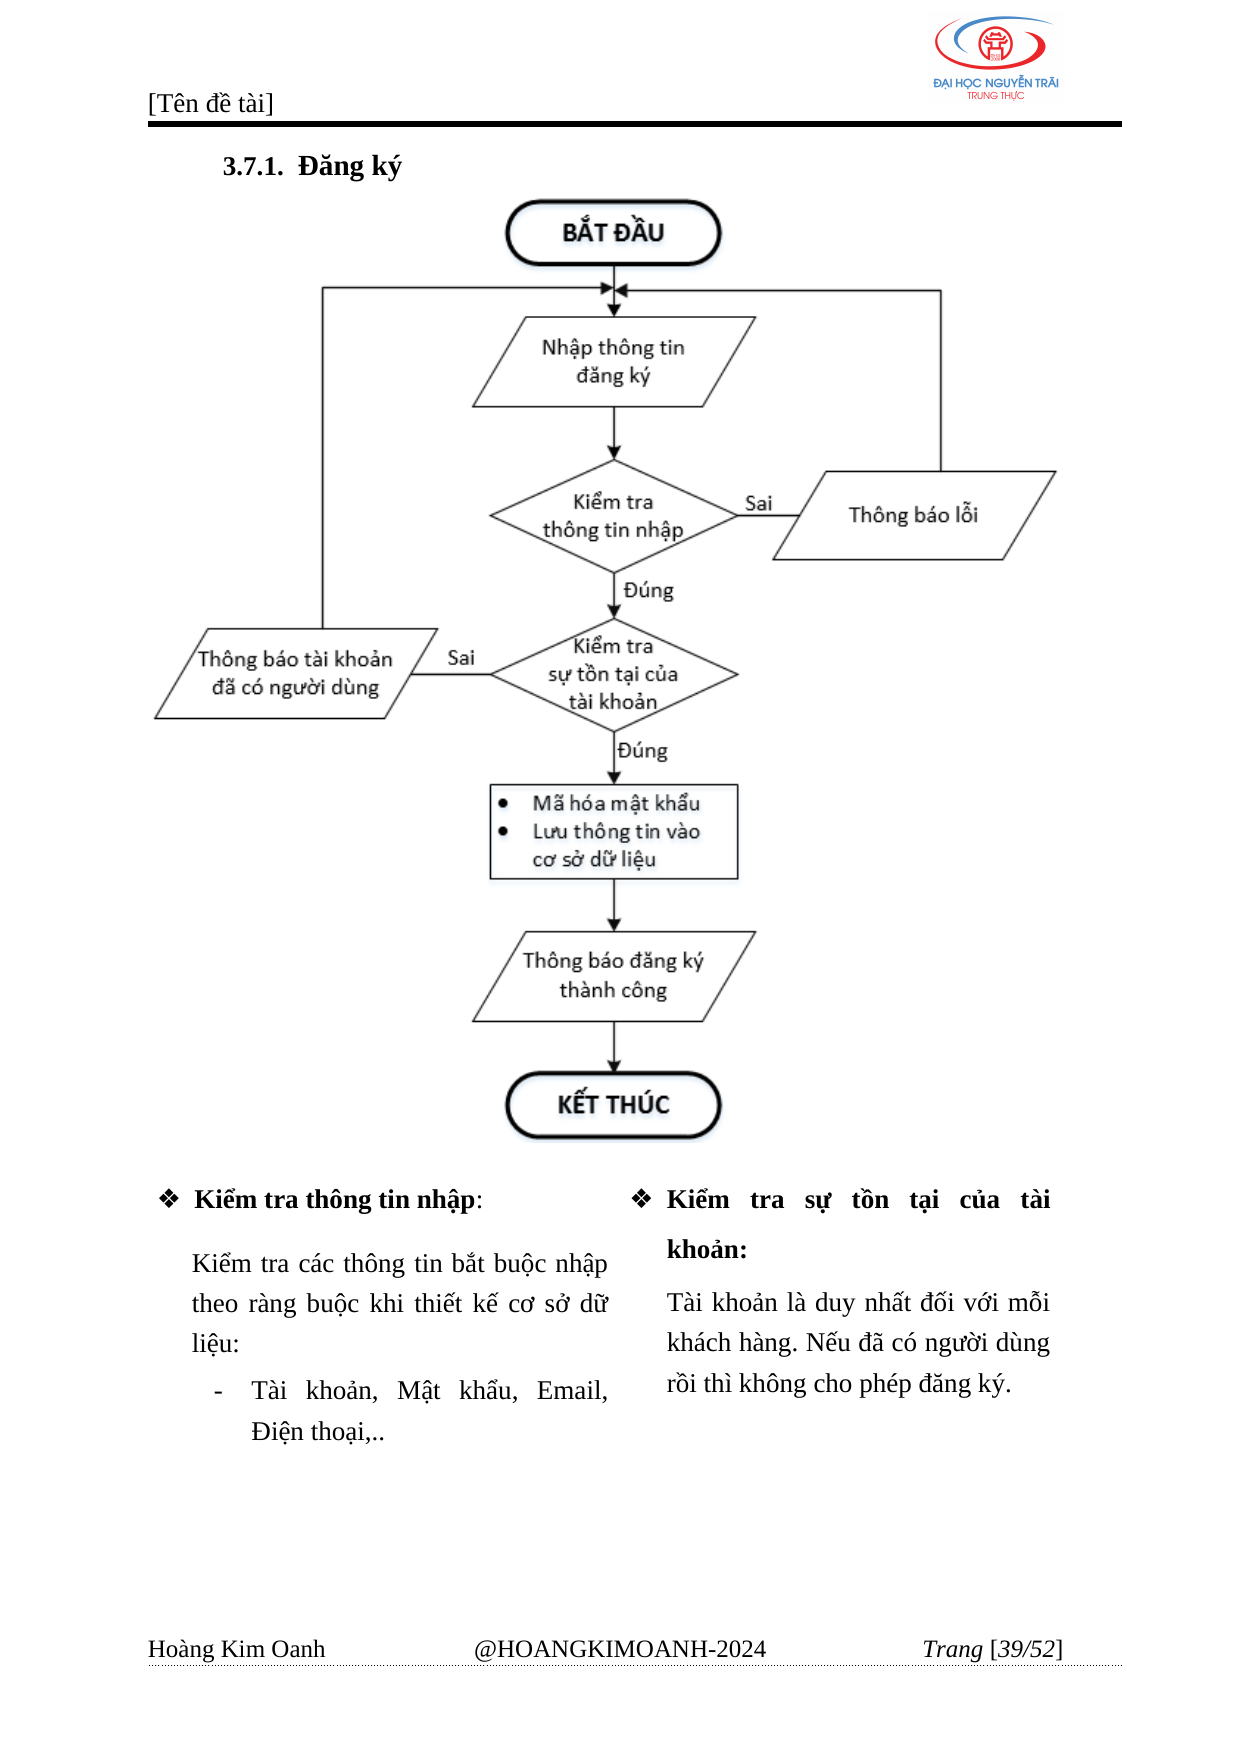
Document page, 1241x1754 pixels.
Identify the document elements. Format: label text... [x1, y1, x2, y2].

picture [926, 11, 1065, 104]
table_header Kiểm tra thông tin nhập: Kiểm tra các thông tin bắt buộc nhập theo ràng buộc khi thiết kế cơ sở dữ liệu: Tài khoản, Mật khẩu, Email, Điện thoại,.. [147, 1162, 620, 1508]
subtitle Đăng ký [223, 148, 1122, 181]
table_header Kiểm tra sự tồn tại của tài khoản: Tài khoản là duy nhất đối với mỗi khách hàng. Nếu đã có người dùng rồi thì không cho phép đăng ký. [620, 1162, 1062, 1508]
picture [147, 193, 1064, 1143]
